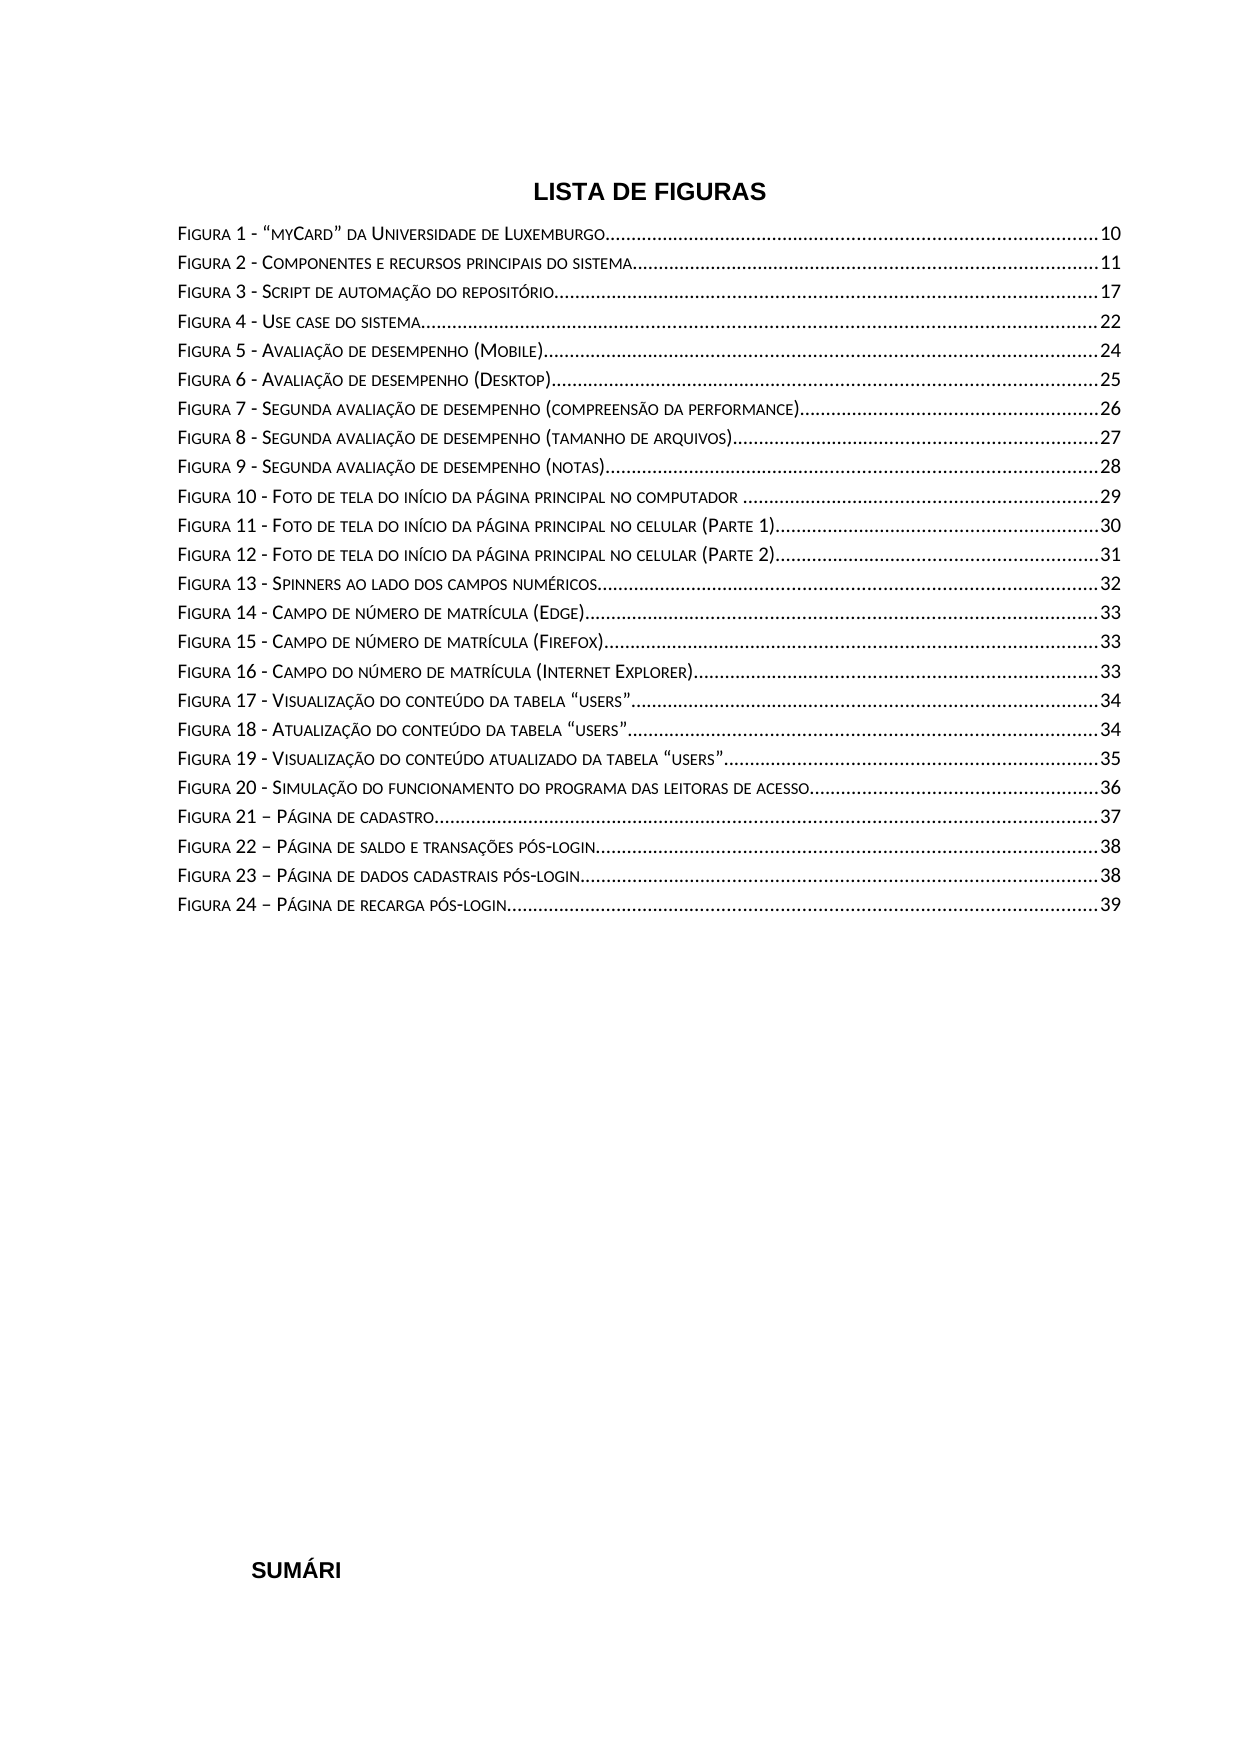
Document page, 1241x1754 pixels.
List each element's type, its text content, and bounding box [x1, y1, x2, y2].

text Figura 15 - Campo de número de matrícula (Firefox) 33 [177, 629, 1122, 654]
text Figura 4 - Use case do sistema 22 [177, 308, 1122, 333]
text Figura 17 - Visualização do conteúdo da tabela “users” 34 [177, 687, 1122, 712]
text Figura 11 - Foto de tela do início da página principal no celular (Parte 1) 30 [177, 512, 1122, 537]
text Figura 5 - Avaliação de desempenho (Mobile) 24 [177, 337, 1122, 362]
text Figura 22 – Página de saldo e transações pós-login 38 [177, 833, 1122, 858]
text Figura 10 - Foto de tela do início da página principal no computador 29 [177, 483, 1122, 508]
text Figura 20 - Simulação do funcionamento do programa das leitoras de acesso 36 [177, 774, 1122, 800]
text Figura 7 - Segunda avaliação de desempenho (compreensão da performance) 26 [177, 395, 1122, 421]
text Figura 18 - Atualização do conteúdo da tabela “users” 34 [177, 716, 1122, 742]
text Figura 14 - Campo de número de matrícula (Edge) 33 [177, 599, 1122, 625]
text Figura 2 - Componentes e recursos principais do sistema 11 [177, 249, 1122, 275]
text Figura 12 - Foto de tela do início da página principal no celular (Parte 2) 31 [177, 541, 1122, 567]
text Figura 19 - Visualização do conteúdo atualizado da tabela “users” 35 [177, 745, 1122, 771]
text Figura 3 - Script de automação do repositório 17 [177, 279, 1122, 304]
text LISTA DE FIGURAS [177, 177, 1122, 206]
text Figura 6 - Avaliação de desempenho (Desktop) 25 [177, 366, 1122, 392]
text Figura 9 - Segunda avaliação de desempenho (notas) 28 [177, 454, 1122, 479]
text Figura 1 - “myCard” da Universidade de Luxemburgo 10 [177, 220, 1122, 246]
text Figura 8 - Segunda avaliação de desempenho (tamanho de arquivos) 27 [177, 424, 1122, 450]
text Figura 13 - Spinners ao lado dos campos numéricos 32 [177, 570, 1122, 596]
text Figura 21 – Página de cadastro 37 [177, 804, 1122, 829]
text Figura 16 - Campo do número de matrícula (Internet Explorer) 33 [177, 658, 1122, 683]
text Figura 23 – Página de dados cadastrais pós-login 38 [177, 862, 1122, 887]
text Figura 24 – Página de recarga pós-login 39 [177, 891, 1122, 917]
